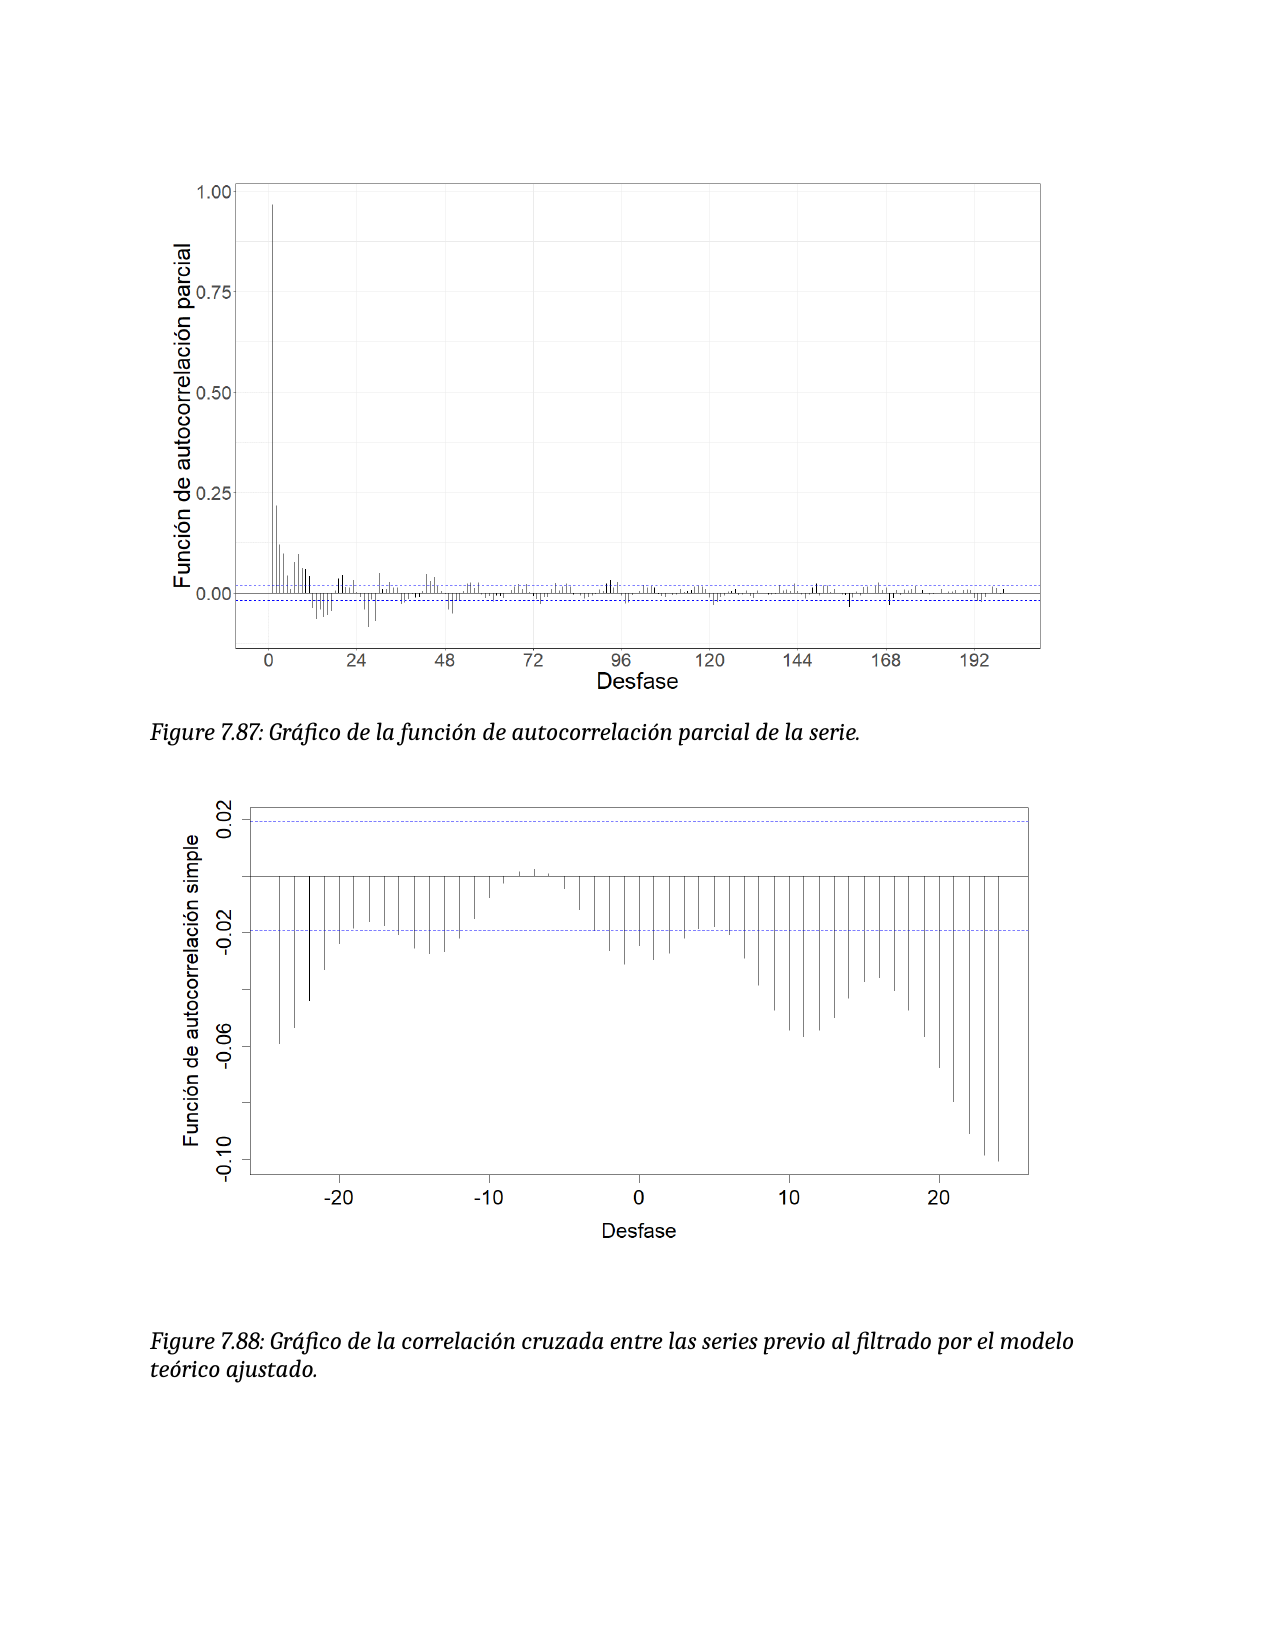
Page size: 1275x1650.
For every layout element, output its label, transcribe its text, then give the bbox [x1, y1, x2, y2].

text Figure 7.88: Gráfico de la correlación cruzada entre las series previo al filtrado por el modelo teórico ajustado. [150, 1327, 1125, 1384]
text Figure 7.87: Gráfico de la función de autocorrelación parcial de la serie. [150, 718, 1125, 746]
picture [168, 758, 1044, 1306]
picture [168, 150, 1044, 697]
